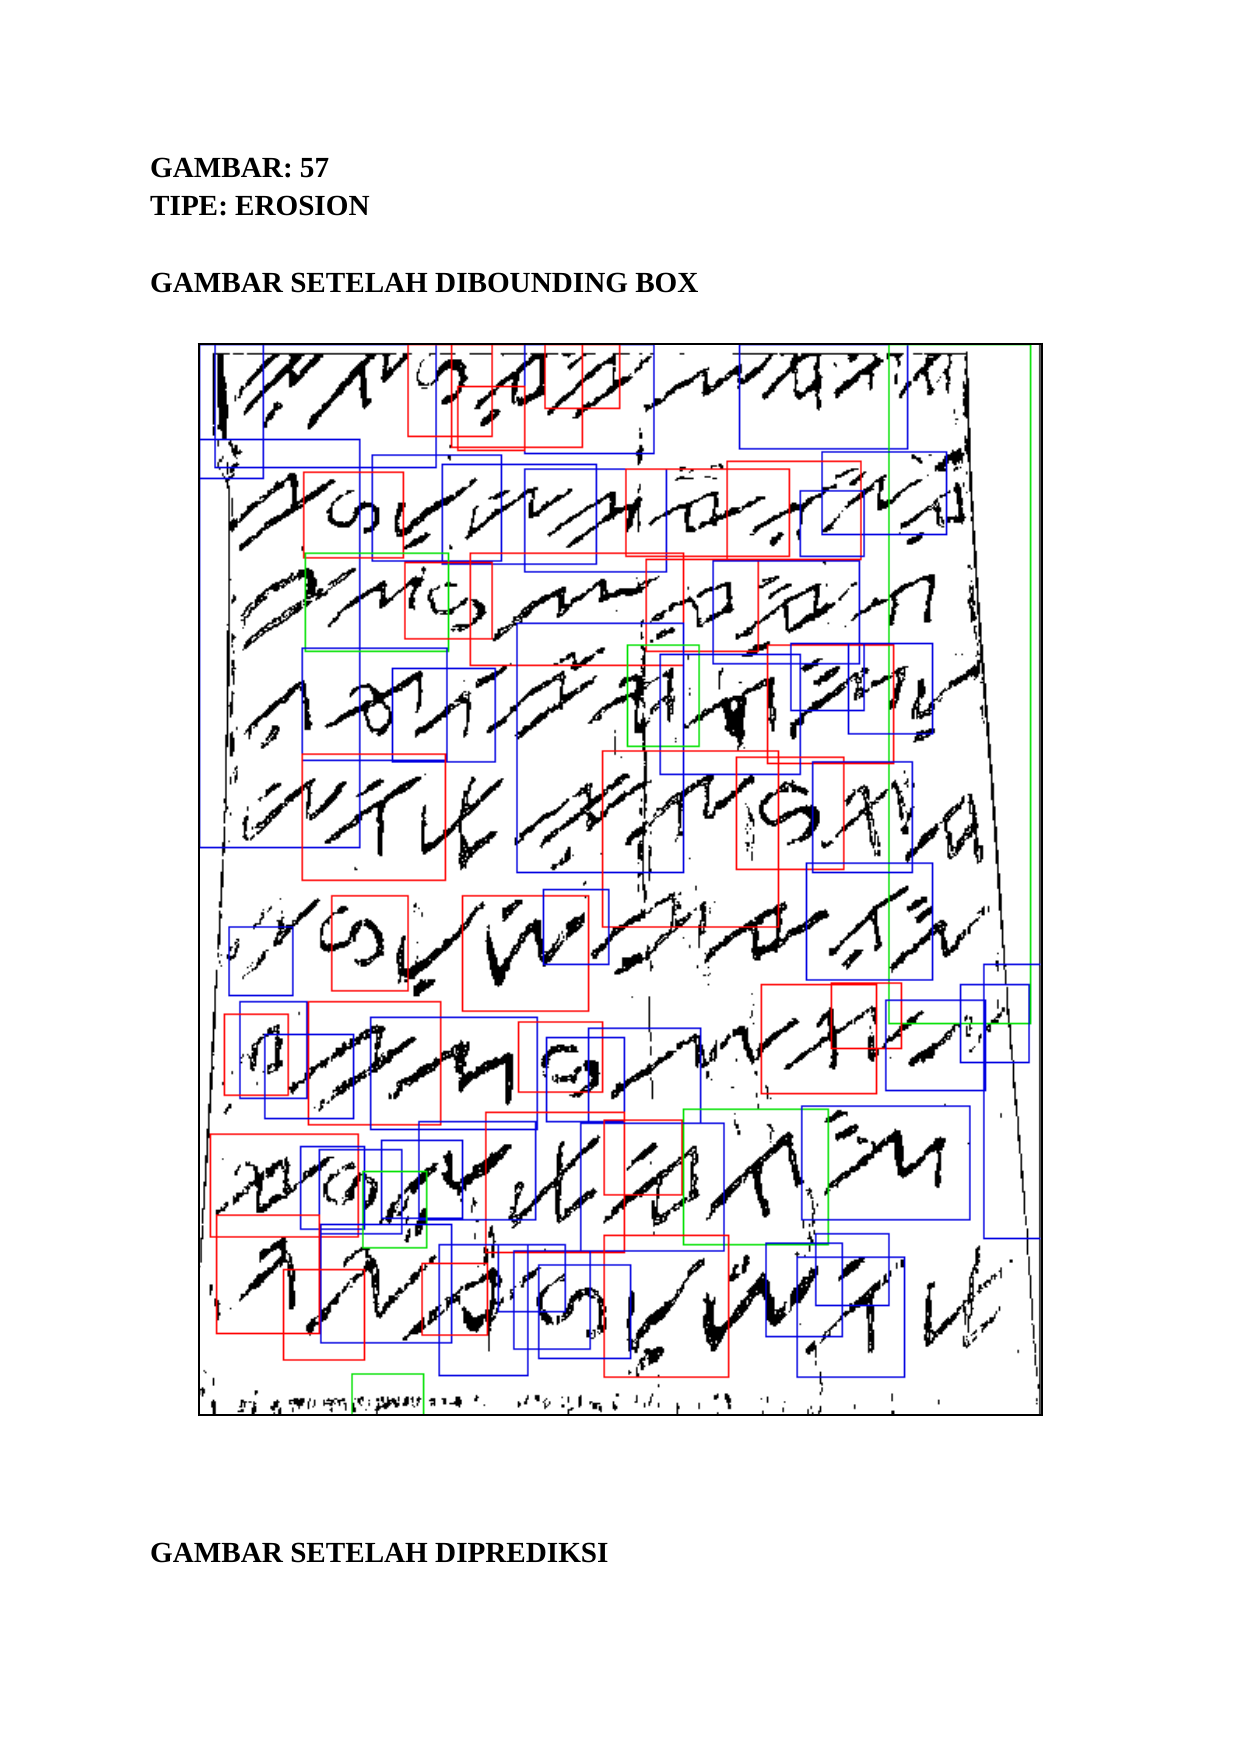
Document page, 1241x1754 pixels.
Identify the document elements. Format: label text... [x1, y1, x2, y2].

text GAMBAR SETELAH DIPREDIKSI [150, 1536, 1090, 1569]
text GAMBAR: 57 [150, 150, 1090, 183]
text TIPE: EROSION [150, 188, 1090, 222]
picture [200, 345, 1041, 1414]
text GAMBAR SETELAH DIBOUNDING BOX [150, 266, 1090, 299]
